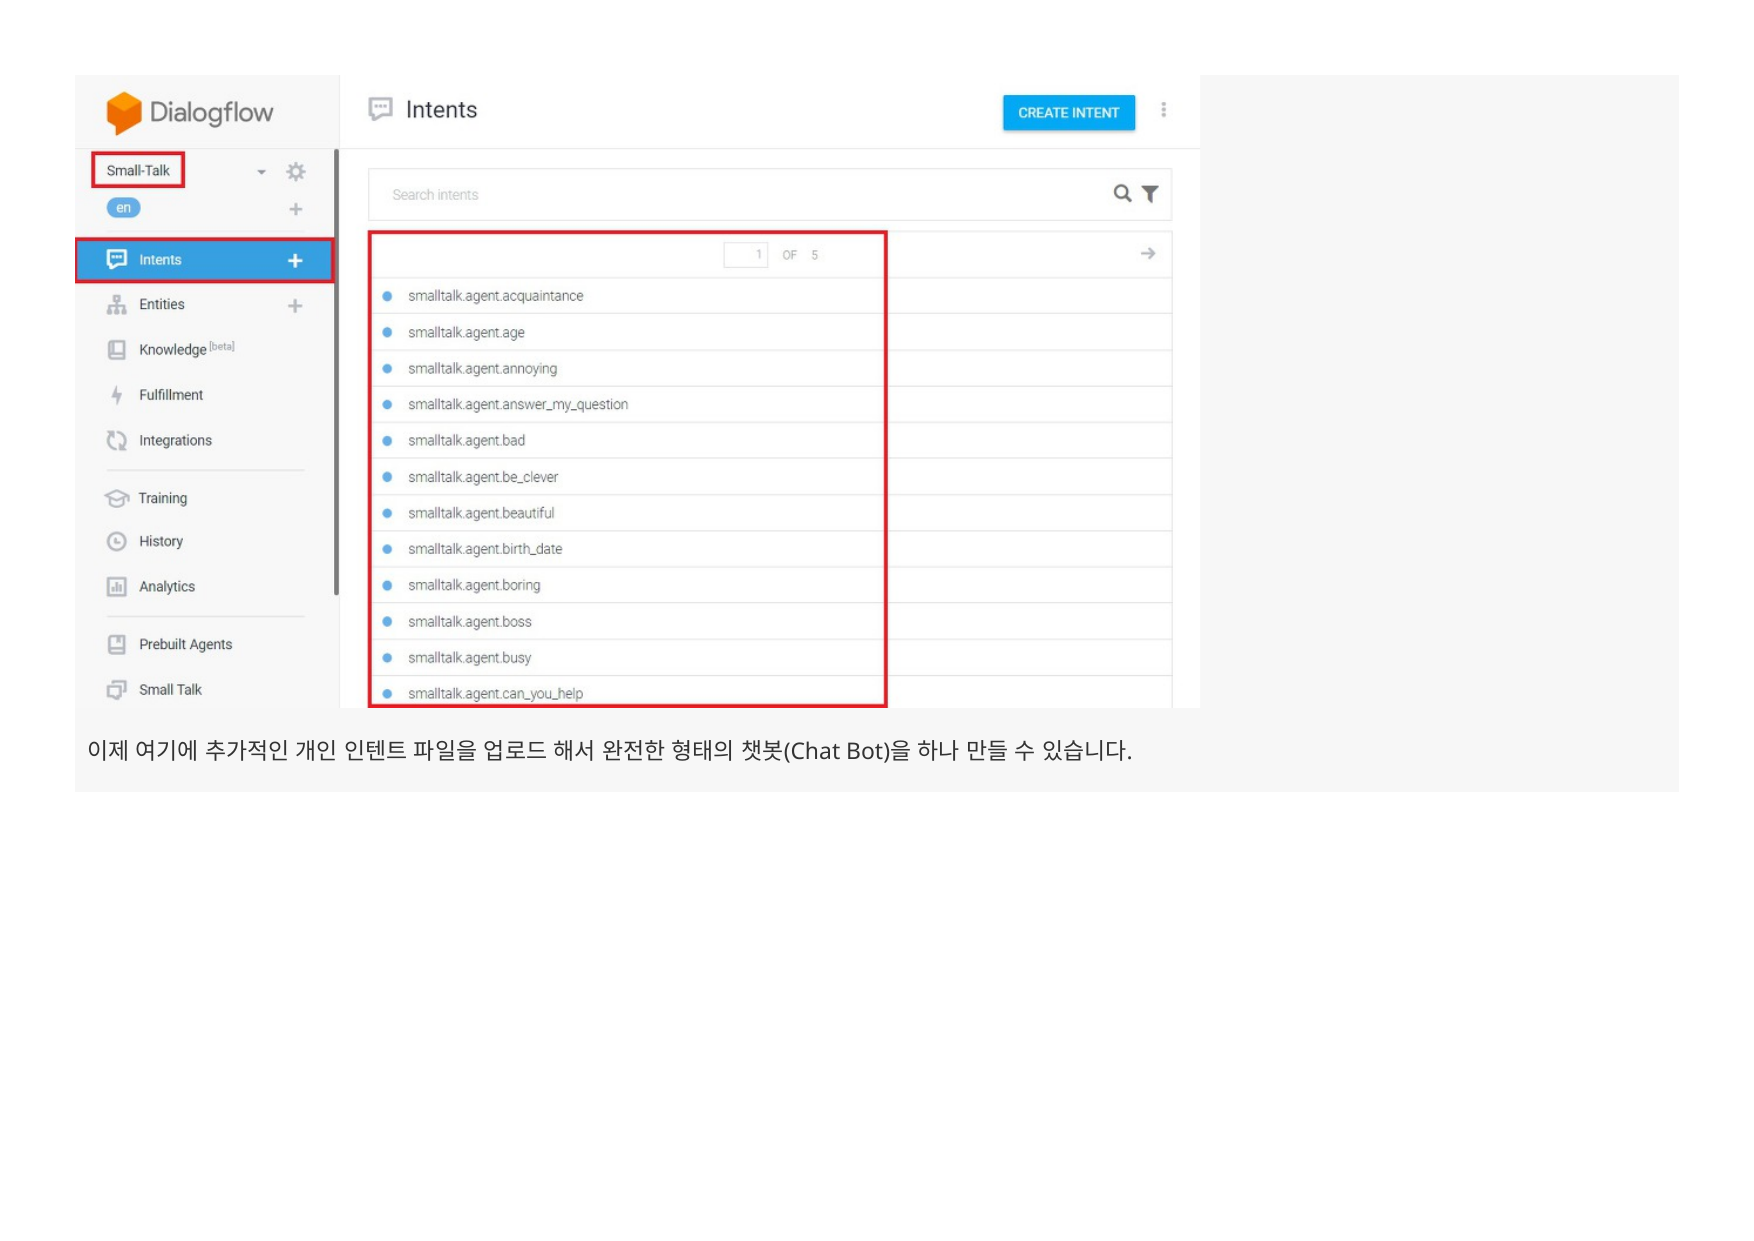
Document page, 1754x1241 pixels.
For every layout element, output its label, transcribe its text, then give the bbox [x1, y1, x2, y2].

picture [75, 75, 1200, 708]
text 이제 여기에 추가적인 개인 인텐트 파일을 업로드 해서 완전한 형태의 챗봇(Chat Bot)을 하나 만들 수 있습니다. [75, 733, 1679, 766]
